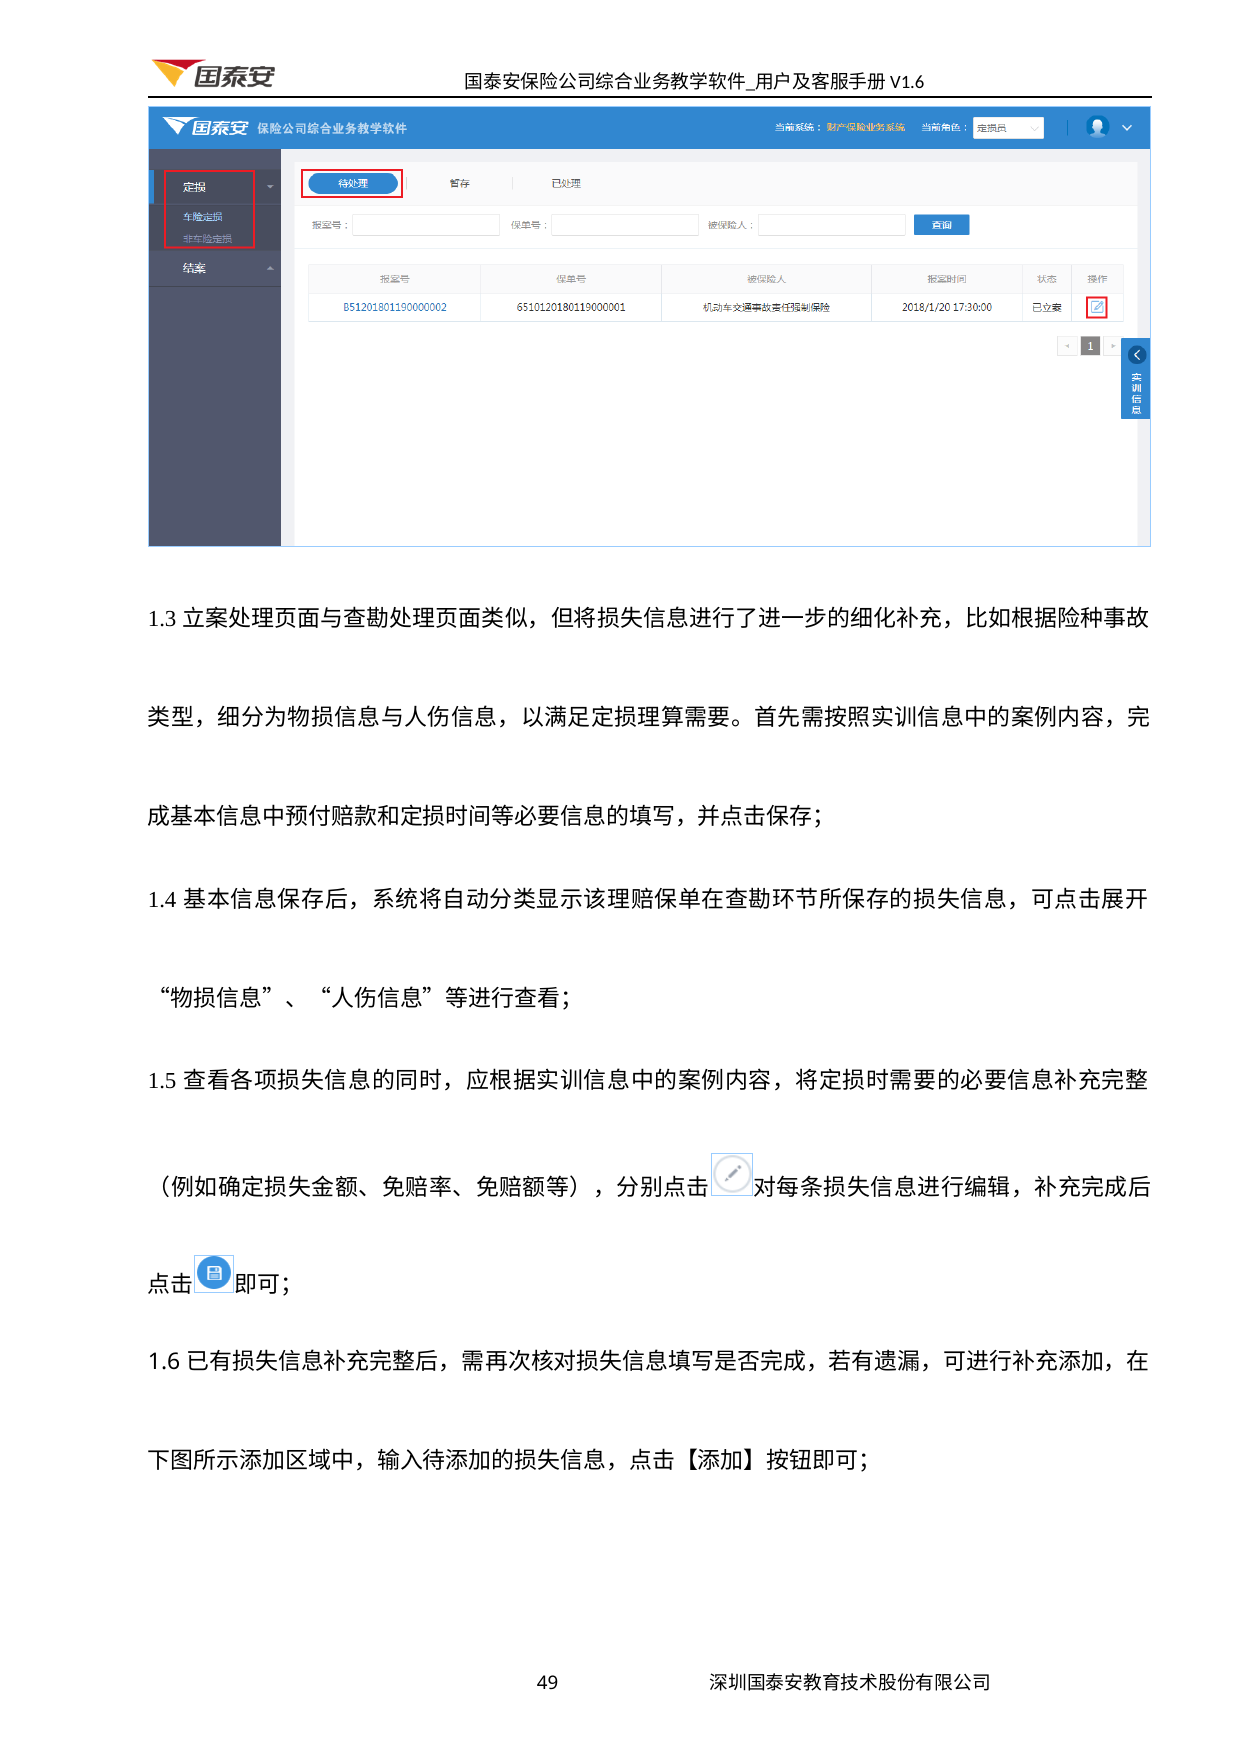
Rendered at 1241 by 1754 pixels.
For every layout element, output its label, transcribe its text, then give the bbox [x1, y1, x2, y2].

text 1.5 查看各项损失信息的同时，应根据实训信息中的案例内容，将定损时需要的必要信息补充完整（例如确定损失金额、免赔率、免赔额等），分别点击对每条损失信息进行编辑，补充完成后点击即可； [148, 1046, 1152, 1310]
picture [149, 107, 1150, 546]
picture [147, 59, 278, 89]
text 1.3 立案处理页面与查勘处理页面类似，但将损失信息进行了进一步的细化补充，比如根据险种事故类型，细分为物损信息与人伤信息，以满足定损理算需要。首先需按照实训信息中的案例内容，完成基本信息中预付赔款和定损时间等必要信息的填写，并点击保存； [148, 583, 1152, 848]
text 1.4 基本信息保存后，系统将自动分类显示该理赔保单在查勘环节所保存的损失信息，可点击展开“物损信息”、“人伤信息”等进行查看； [148, 864, 1152, 1029]
text 1.6 已有损失信息补充完整后，需再次核对损失信息填写是否完成，若有遗漏，可进行补充添加，在下图所示添加区域中，输入待添加的损失信息，点击【添加】按钮即可； [148, 1327, 1152, 1492]
picture [195, 1256, 233, 1292]
picture [712, 1154, 752, 1195]
